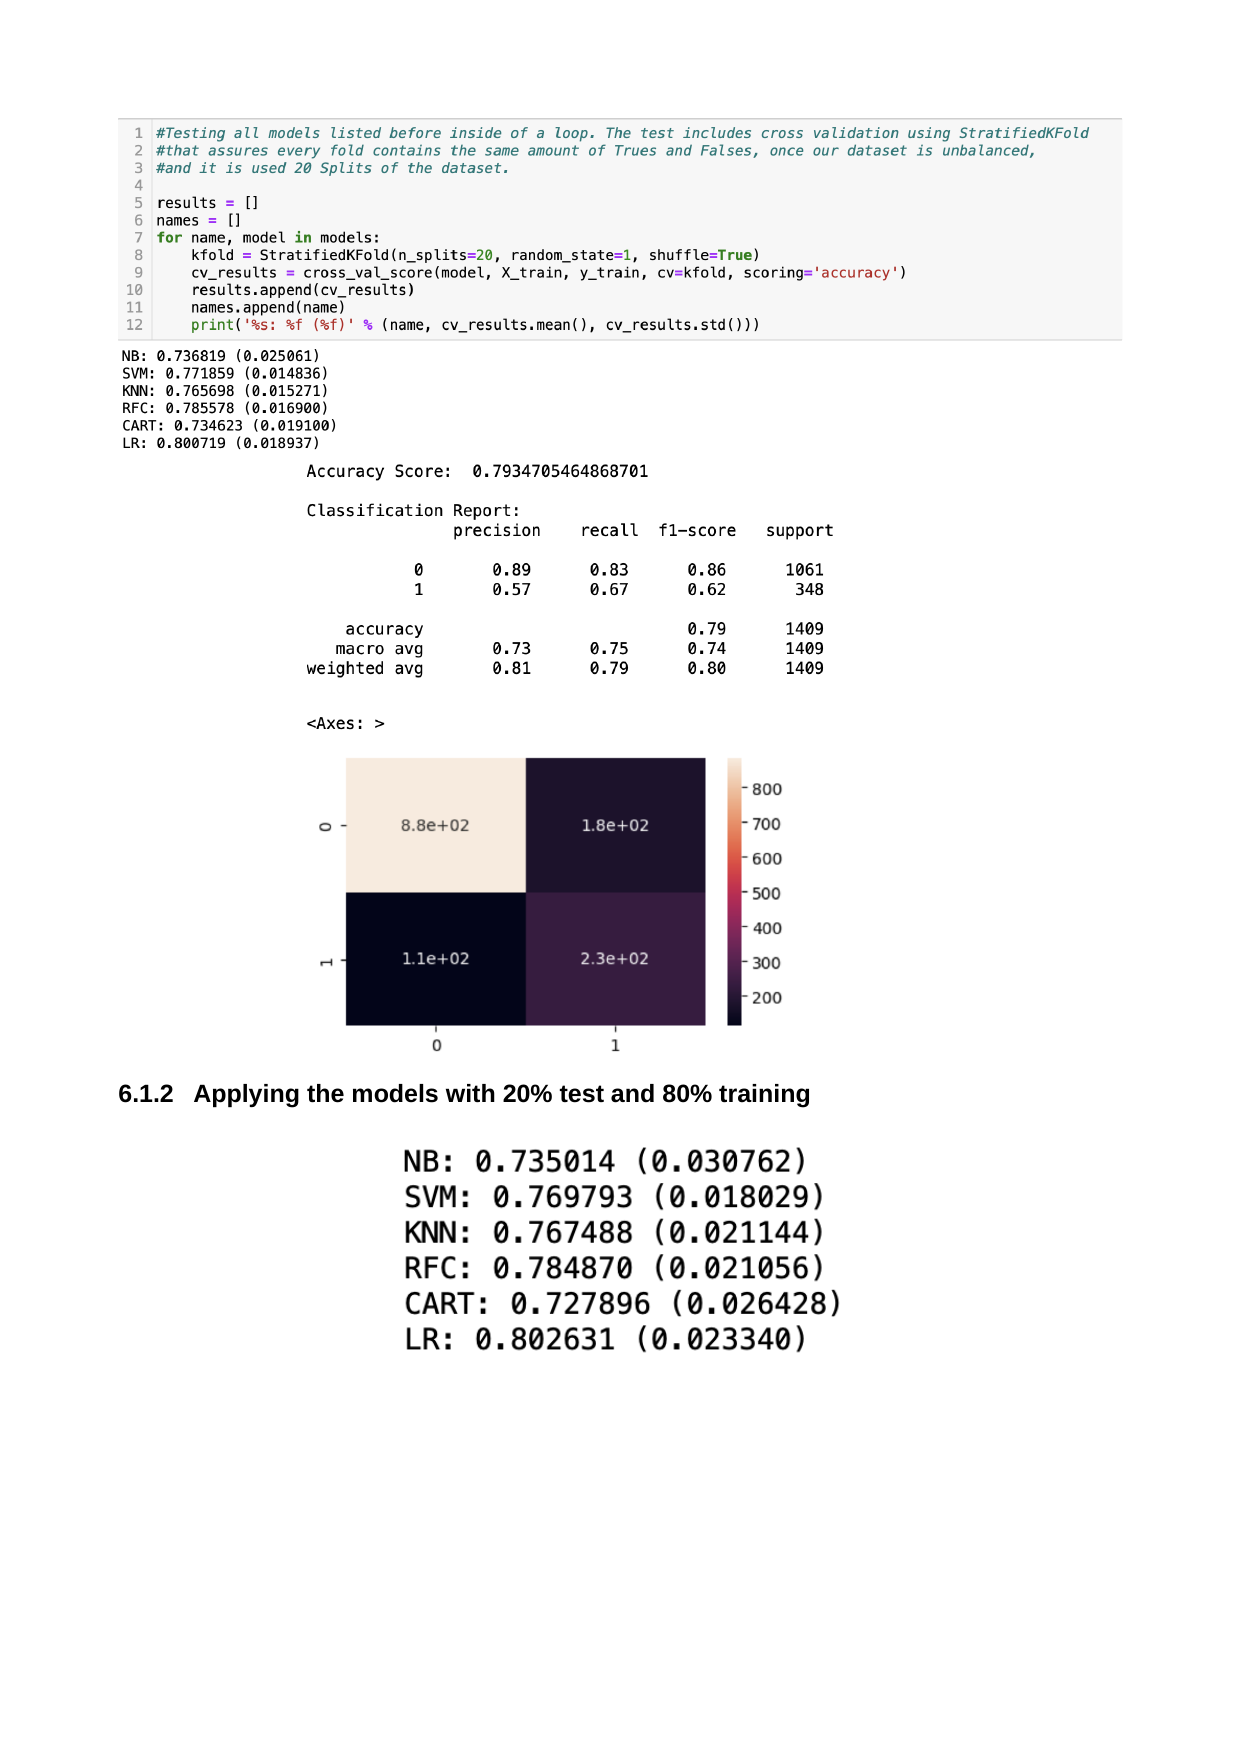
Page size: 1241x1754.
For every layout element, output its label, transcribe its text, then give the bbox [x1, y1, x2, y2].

picture [388, 1134, 852, 1385]
picture [296, 458, 945, 1063]
picture [118, 118, 1123, 456]
subtitle Applying the models with 20% test and 80% training [118, 1078, 1122, 1107]
